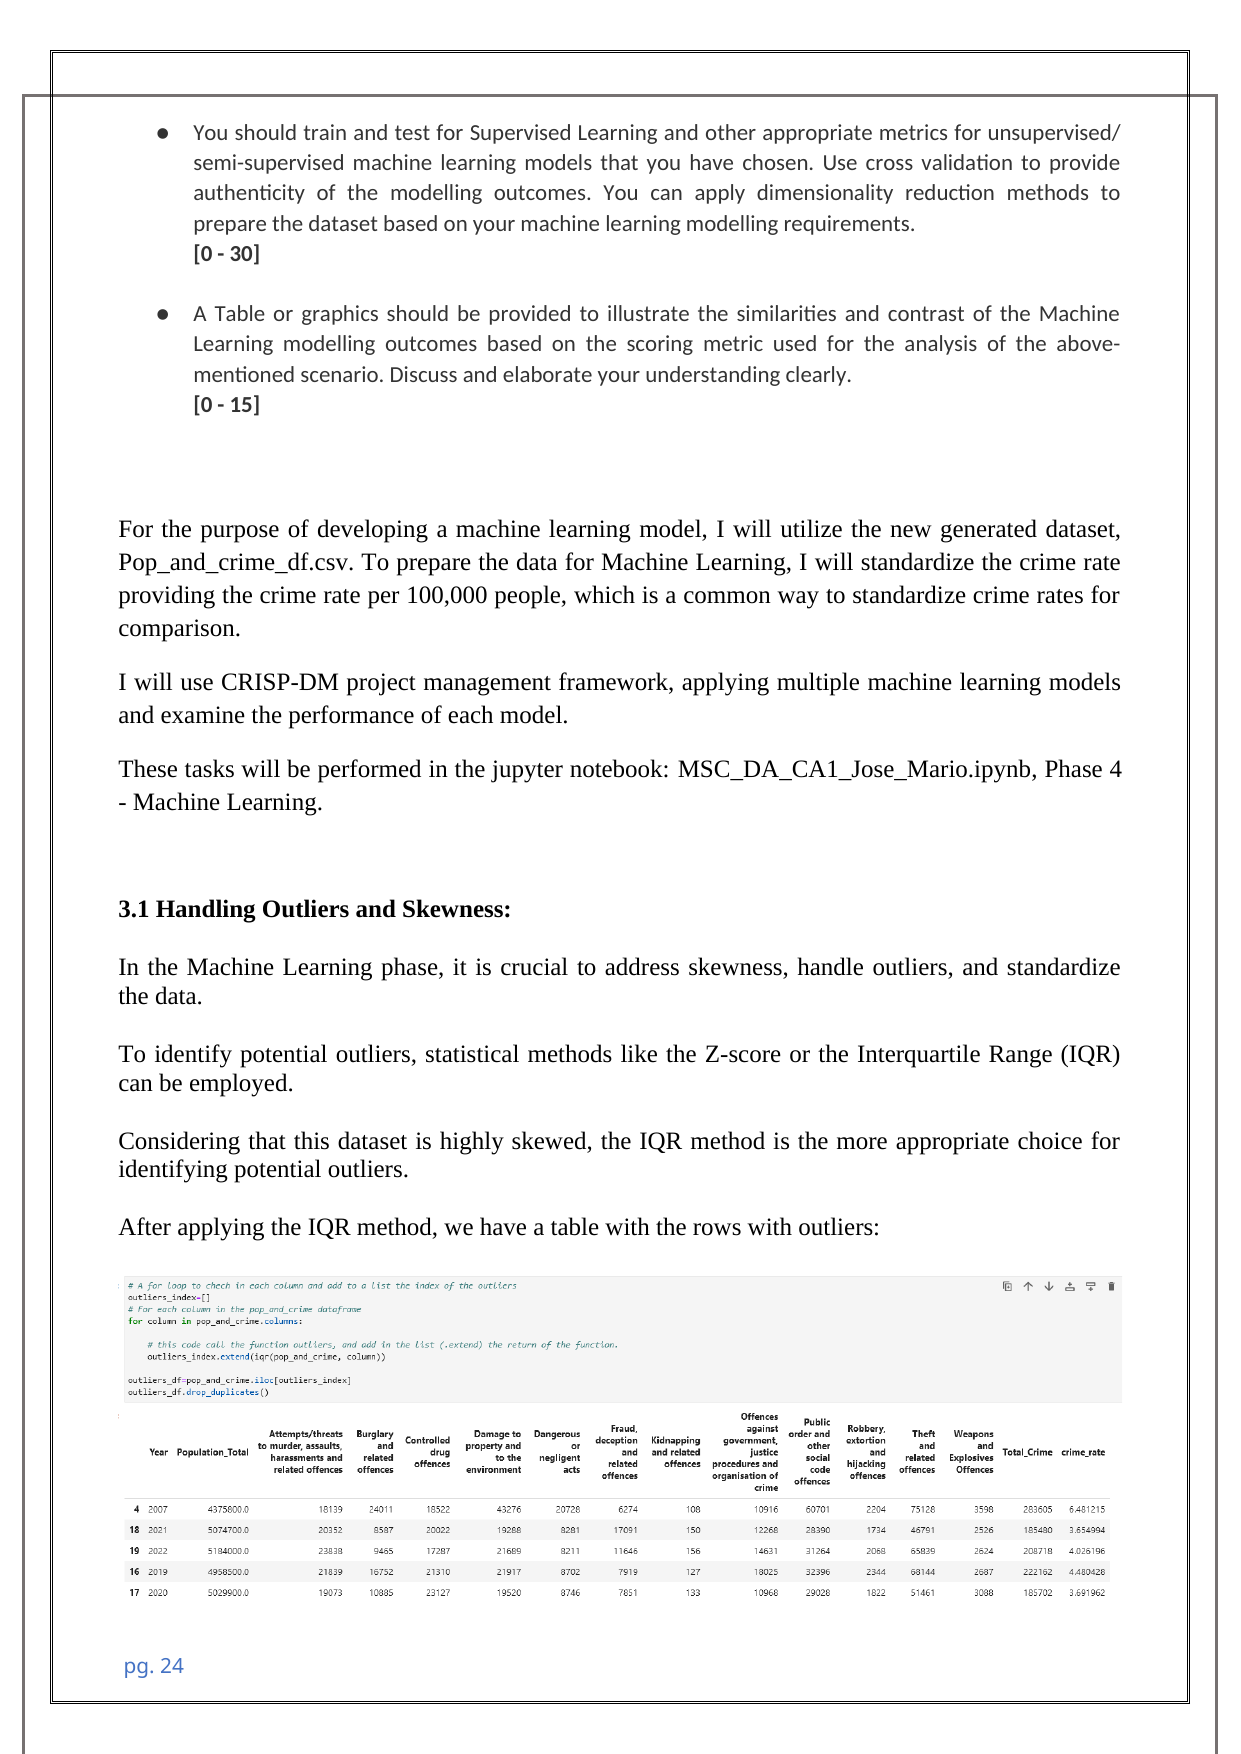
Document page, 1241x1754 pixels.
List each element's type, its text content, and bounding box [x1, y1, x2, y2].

list A Table or graphics should be provided to illustrate the similarities and contrast of the Machine Learning modelling outcomes based on the scoring metric used for the analysis of the above-mentioned scenario. Discuss and elaborate your understanding clearly. [156, 299, 1122, 388]
text After applying the IQR method, we have a table with the rows with outliers: [118, 1212, 1122, 1241]
text These tasks will be performed in the jupyter notebook: MSC_DA_CA1_Jose_Mario.ipynb, Phase 4 - Machine Learning. [118, 754, 1122, 816]
text Considering that this dataset is highly skewed, the IQR method is the more appropriate choice for identifying potential outliers. [118, 1126, 1122, 1183]
list You should train and test for Supervised Learning and other appropriate metrics for unsupervised/ semi-supervised machine learning models that you have chosen. Use cross validation to provide authenticity of the modelling outcomes. You can apply dimensionality reduction methods to prepare the dataset based on your machine learning modelling requirements. [156, 118, 1122, 237]
text In the Machine Learning phase, it is crucial to address skewness, handle outliers, and standardize the data. [118, 952, 1122, 1010]
text [0 - 30] [193, 239, 1122, 267]
picture [118, 1270, 1123, 1622]
text To identify potential outliers, statistical methods like the Z-score or the Interquartile Range (IQR) can be employed. [118, 1039, 1122, 1097]
text [0 - 15] [193, 390, 1122, 418]
text I will use CRISP-DM project management framework, applying multiple machine learning models and examine the performance of each model. [118, 667, 1122, 729]
text For the purpose of developing a machine learning model, I will utilize the new generated dataset, Pop_and_crime_df.csv. To prepare the data for Machine Learning, I will standardize the crime rate providing the crime rate per 100,000 people, which is a common way to standardize crime rates for comparison. [118, 514, 1122, 642]
subtitle 3.1 Handling Outliers and Skewness: [118, 894, 1122, 923]
